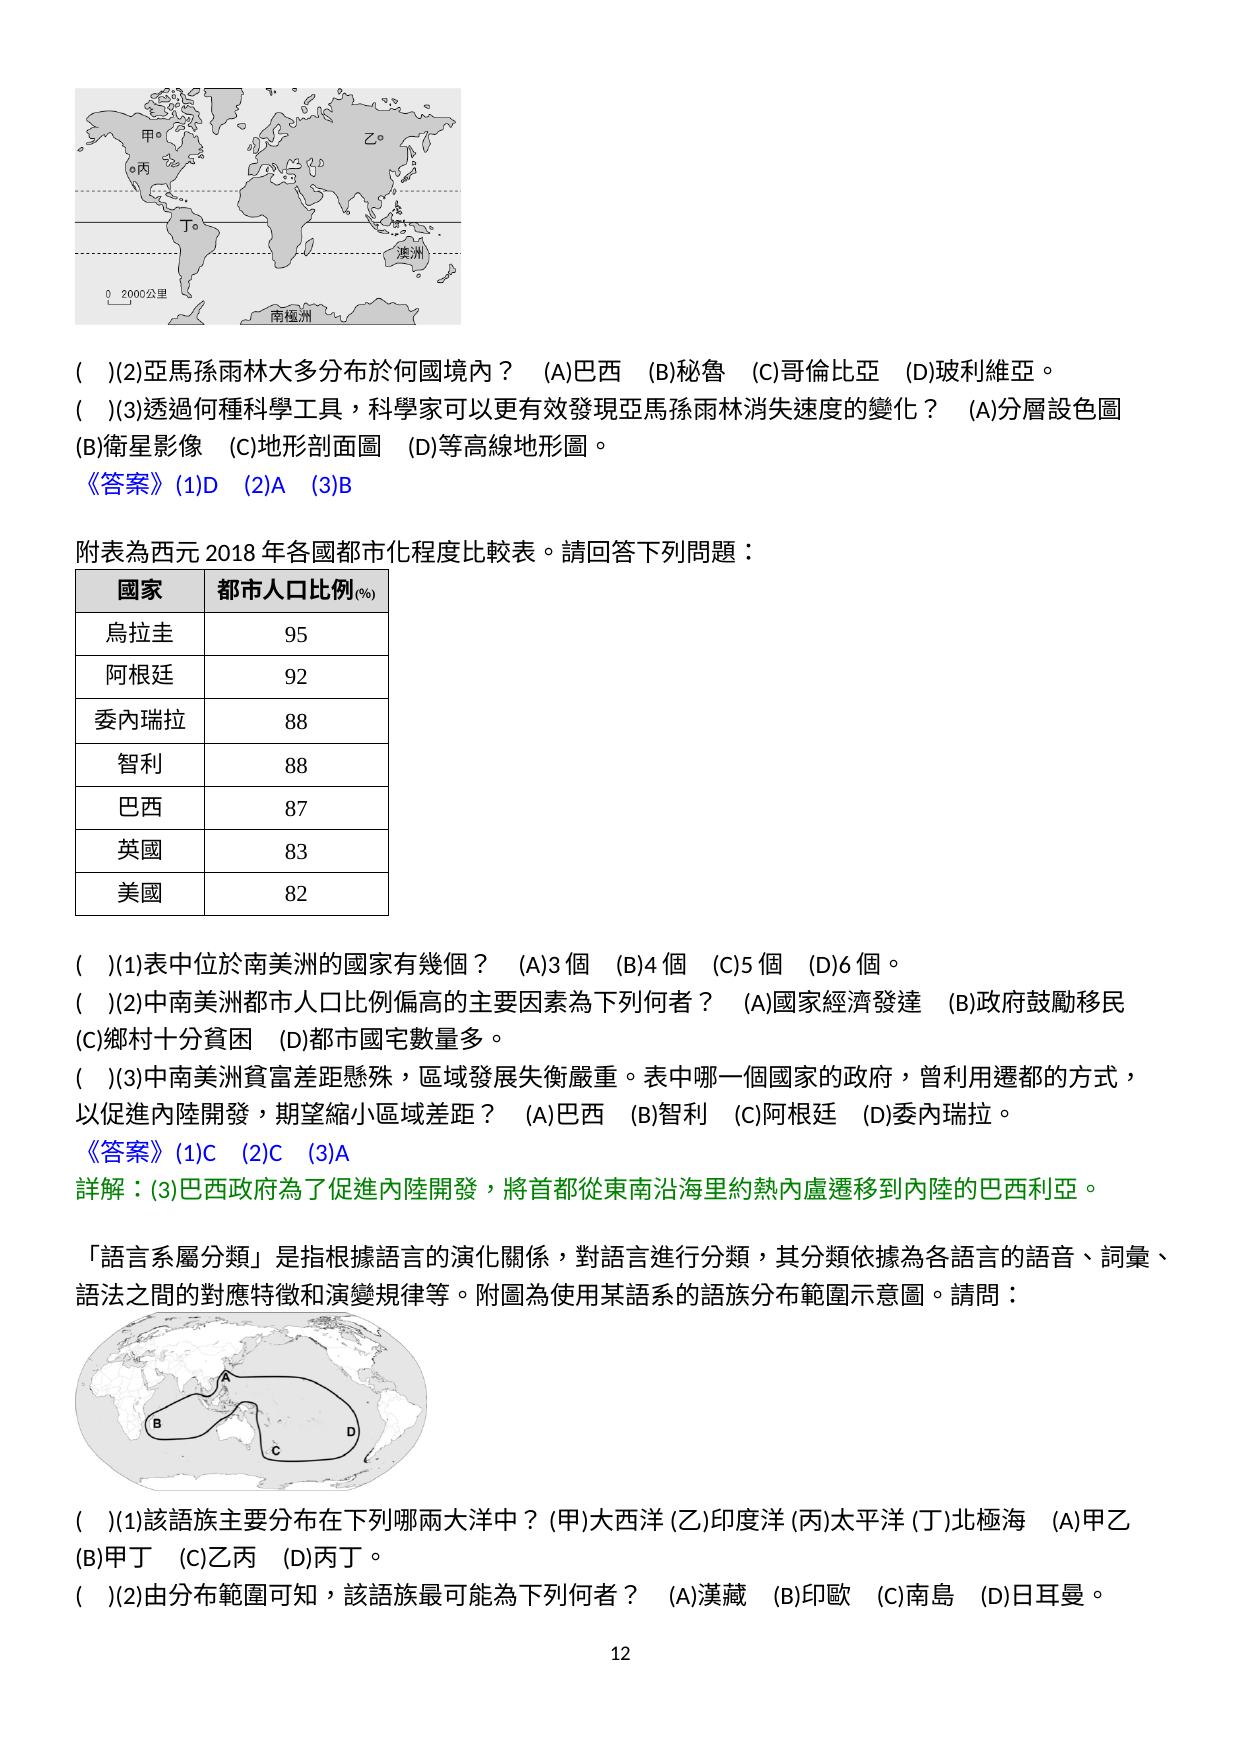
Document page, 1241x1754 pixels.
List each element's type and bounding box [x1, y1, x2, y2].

picture [75, 1312, 427, 1491]
picture [75, 88, 461, 325]
